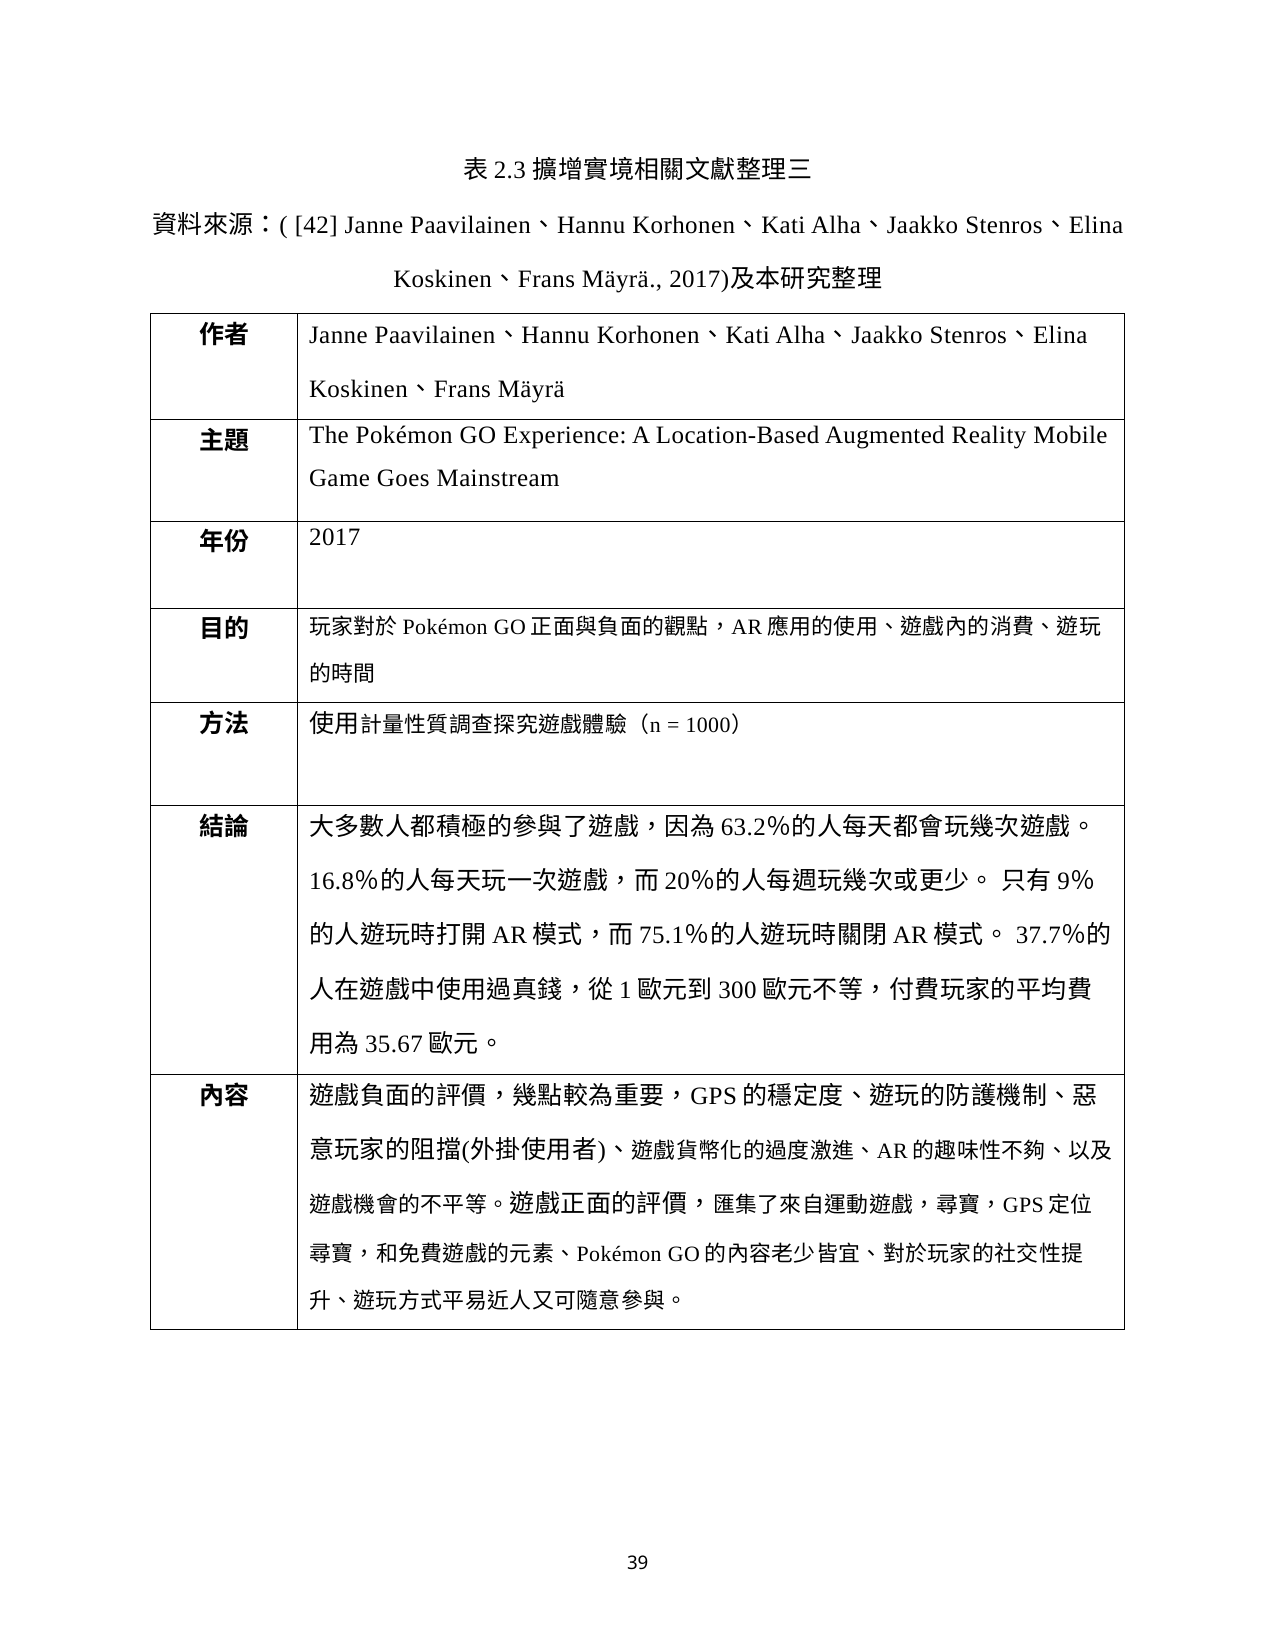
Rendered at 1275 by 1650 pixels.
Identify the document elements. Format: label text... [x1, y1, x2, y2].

text 資料來源：( [42] Janne Paavilainen、Hannu Korhonen、Kati Alha、Jaakko Stenros、Elina Koskinen、Frans Mäyrä., 2017)及本研究整理 [150, 204, 1125, 295]
table_cell 主題 [151, 420, 297, 521]
table_header 作者 [151, 314, 297, 419]
table_cell 遊戲負面的評價，幾點較為重要，GPS的穩定度、遊玩的防護機制、惡意玩家的阻擋(外掛使用者)、遊戲貨幣化的過度激進、AR的趣味性不夠、以及遊戲機會的不平等。遊戲正面的評價，匯集了來自運動遊戲，尋寶，GPS定位尋寶，和免費遊戲的元素、Pokémon GO的內容老少皆宜、對於玩家的社交性提升、遊玩方式平易近人又可隨意參與。 [298, 1075, 1124, 1329]
table_cell 玩家對於Pokémon GO正面與負面的觀點，AR應用的使用、遊戲內的消費、遊玩的時間 [298, 609, 1124, 702]
table_cell 結論 [151, 806, 297, 1074]
table_cell 方法 [151, 703, 297, 805]
table_cell 大多數人都積極的參與了遊戲，因為63.2％的人每天都會玩幾次遊戲。 16.8％的人每天玩一次遊戲，而20％的人每週玩幾次或更少。 只有9％的人遊玩時打開AR模式，而75.1％的人遊玩時關閉AR模式。 37.7％的人在遊戲中使用過真錢，從1歐元到300歐元不等，付費玩家的平均費用為35.67歐元。 [298, 806, 1124, 1074]
table_cell The Pokémon GO Experience: A Location-Based Augmented Reality Mobile Game Goes Mainstream [298, 420, 1124, 521]
table_header Janne Paavilainen、Hannu Korhonen、Kati Alha、Jaakko Stenros、Elina Koskinen、Frans Mäyrä [298, 314, 1124, 419]
table_cell 使用計量性質調查探究遊戲體驗（n = 1000） [298, 703, 1124, 805]
table_cell 年份 [151, 522, 297, 608]
table_cell 目的 [151, 609, 297, 702]
table_cell 2017 [298, 522, 1124, 608]
text 表2.3 擴增實境相關文獻整理三 [150, 150, 1125, 186]
table_cell 內容 [151, 1075, 297, 1329]
